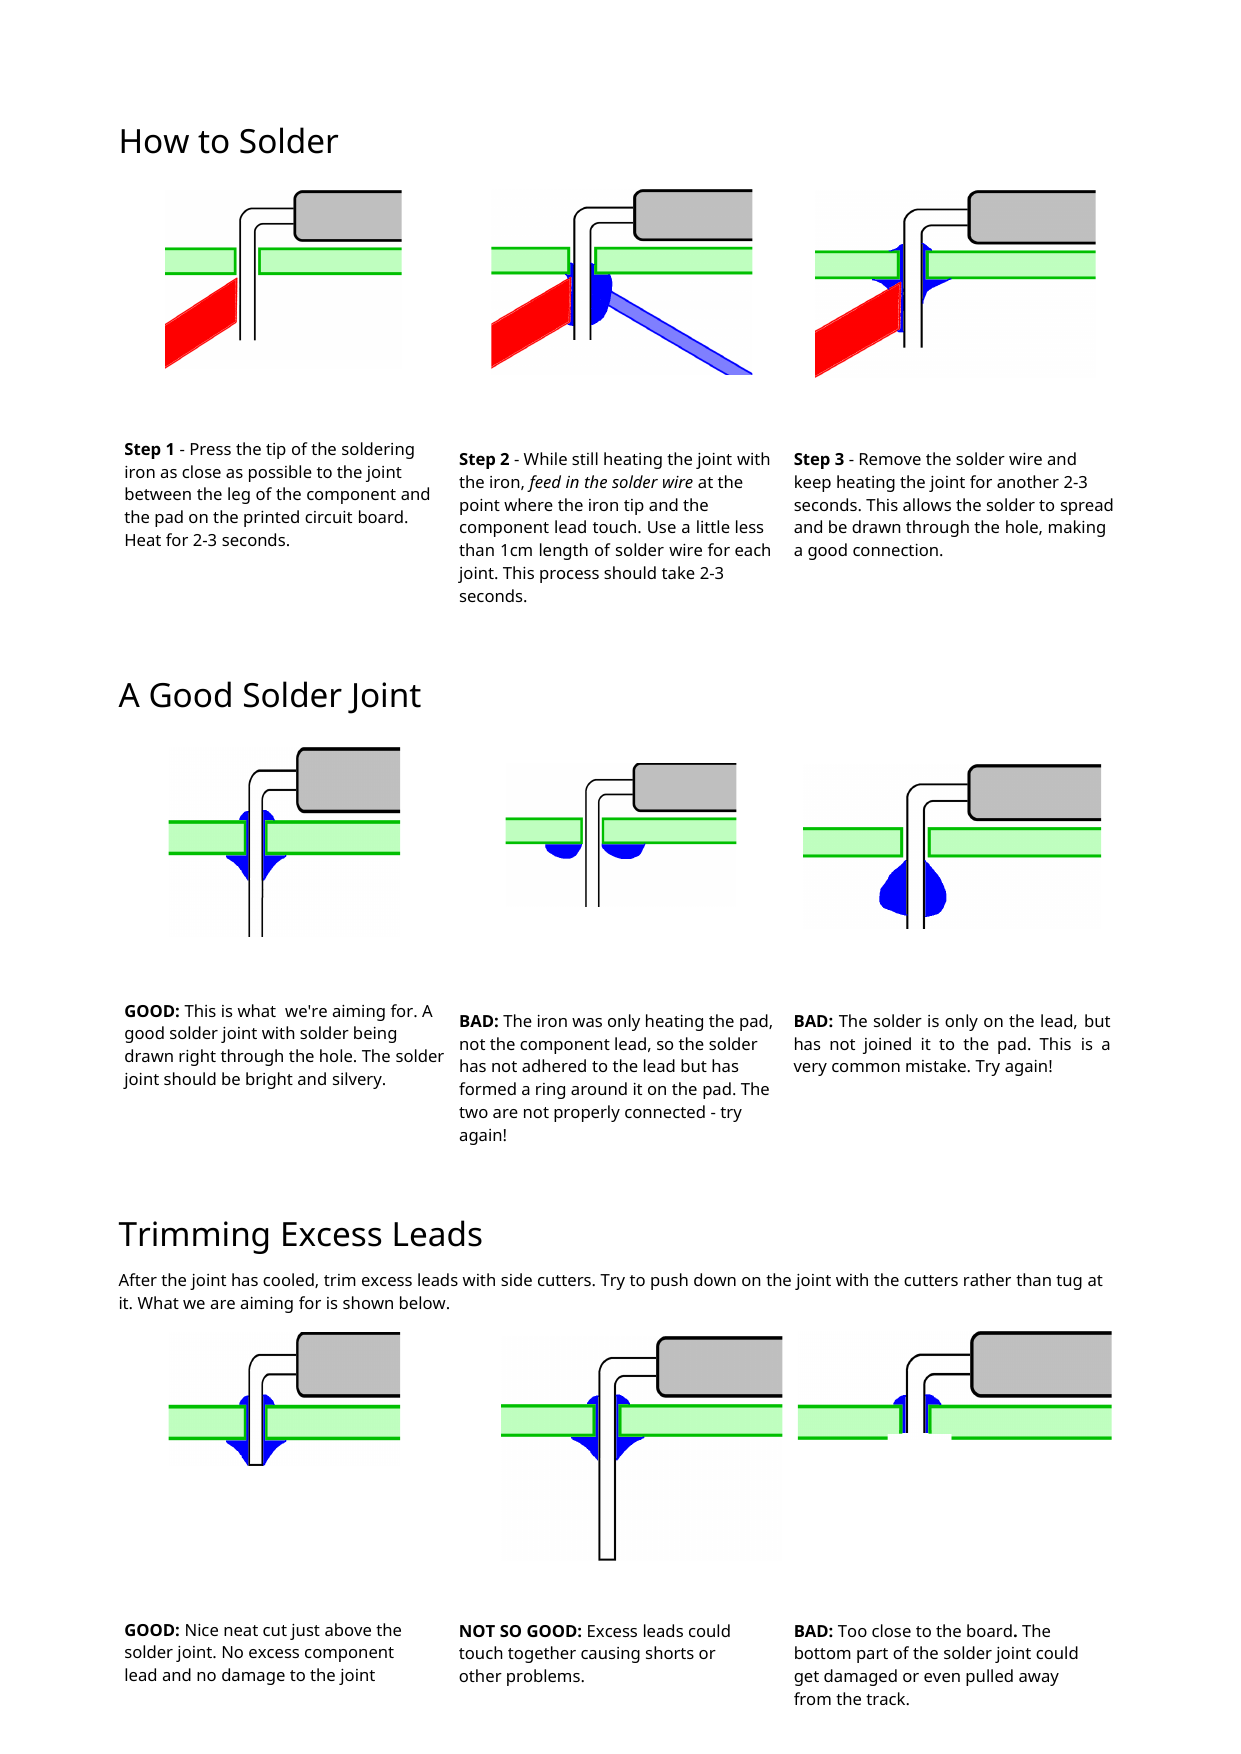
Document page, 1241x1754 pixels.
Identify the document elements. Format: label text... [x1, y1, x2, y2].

text Step 1 - Press the tip of the soldering iron as close as possible to the joint between the leg of the component and the pad on the printed circuit board. Heat for 2-3 seconds. [124, 437, 444, 551]
picture [815, 190, 1096, 378]
subtitle Trimming Excess Leads [118, 1211, 1148, 1256]
subtitle A Good Solder Joint [118, 672, 1148, 717]
text After the joint has cooled, trim excess leads with side cutters. Try to push down on the joint with the cutters rather than tug at it. What we are aiming for is shown below. [118, 1269, 1114, 1314]
picture [505, 763, 737, 907]
picture [501, 1336, 783, 1561]
text BAD: The iron was only heating the pad, not the component lead, so the solder has not adhered to the lead but has formed a ring around it on the pad. The two are not properly connected - try again! [459, 1010, 782, 1146]
text Step 3 - Remove the solder wire and keep heating the joint for another 2-3 seconds. This allows the solder to spread and be drawn through the hole, making a good connection. [793, 448, 1115, 562]
picture [491, 189, 753, 375]
text BAD: The solder is only on the lead, but has not joined it to the pad. This is a very common mistake. Try again! [793, 1010, 1111, 1078]
text Step 2 - While still heating the joint with the iron, feed in the solder wire at the point where the iron tip and the component lead touch. Use a little less than 1cm length of solder wire for each joint. This process should take 2-3 seconds. [459, 448, 782, 607]
picture [168, 747, 400, 937]
text NOT SO GOOD: Excess leads could touch together causing shorts or other problems. [459, 1619, 760, 1687]
text GOOD: This is what we're aiming for. A good solder joint with solder being drawn right through the hole. The solder joint should be bright and silvery. [124, 999, 444, 1090]
text GOOD: Nice neat cut just above the solder joint. No excess component lead and no damage to the joint [124, 1618, 429, 1686]
picture [797, 1331, 1112, 1440]
picture [803, 764, 1102, 929]
picture [165, 190, 402, 369]
picture [168, 1332, 400, 1466]
text BAD: Too close to the board. The bottom part of the solder joint could get damaged or even pulled away from the track. [793, 1619, 1099, 1710]
subtitle How to Solder [118, 118, 1148, 163]
